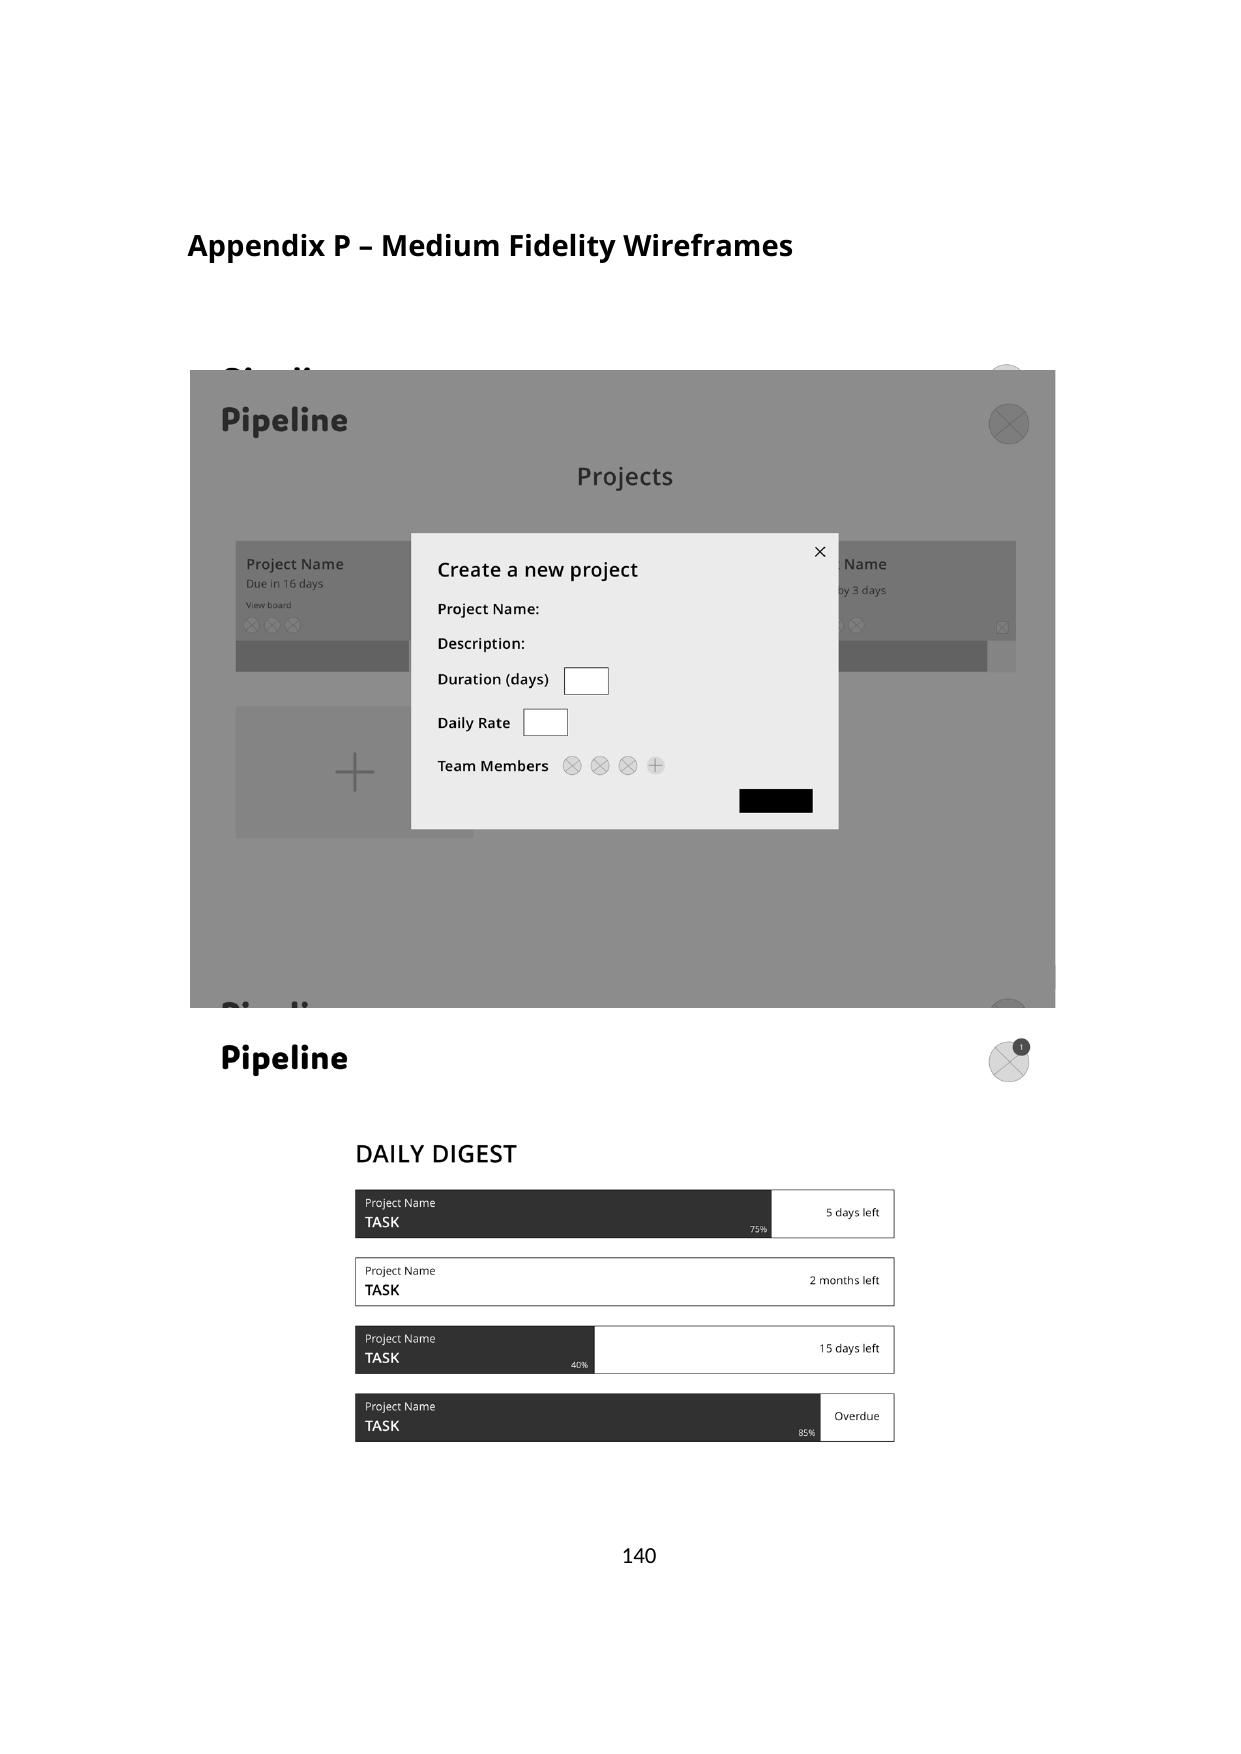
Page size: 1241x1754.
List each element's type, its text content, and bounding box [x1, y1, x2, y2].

text Appendix P – Medium Fidelity Wireframes [187, 225, 1090, 265]
picture [187, 325, 1059, 1629]
